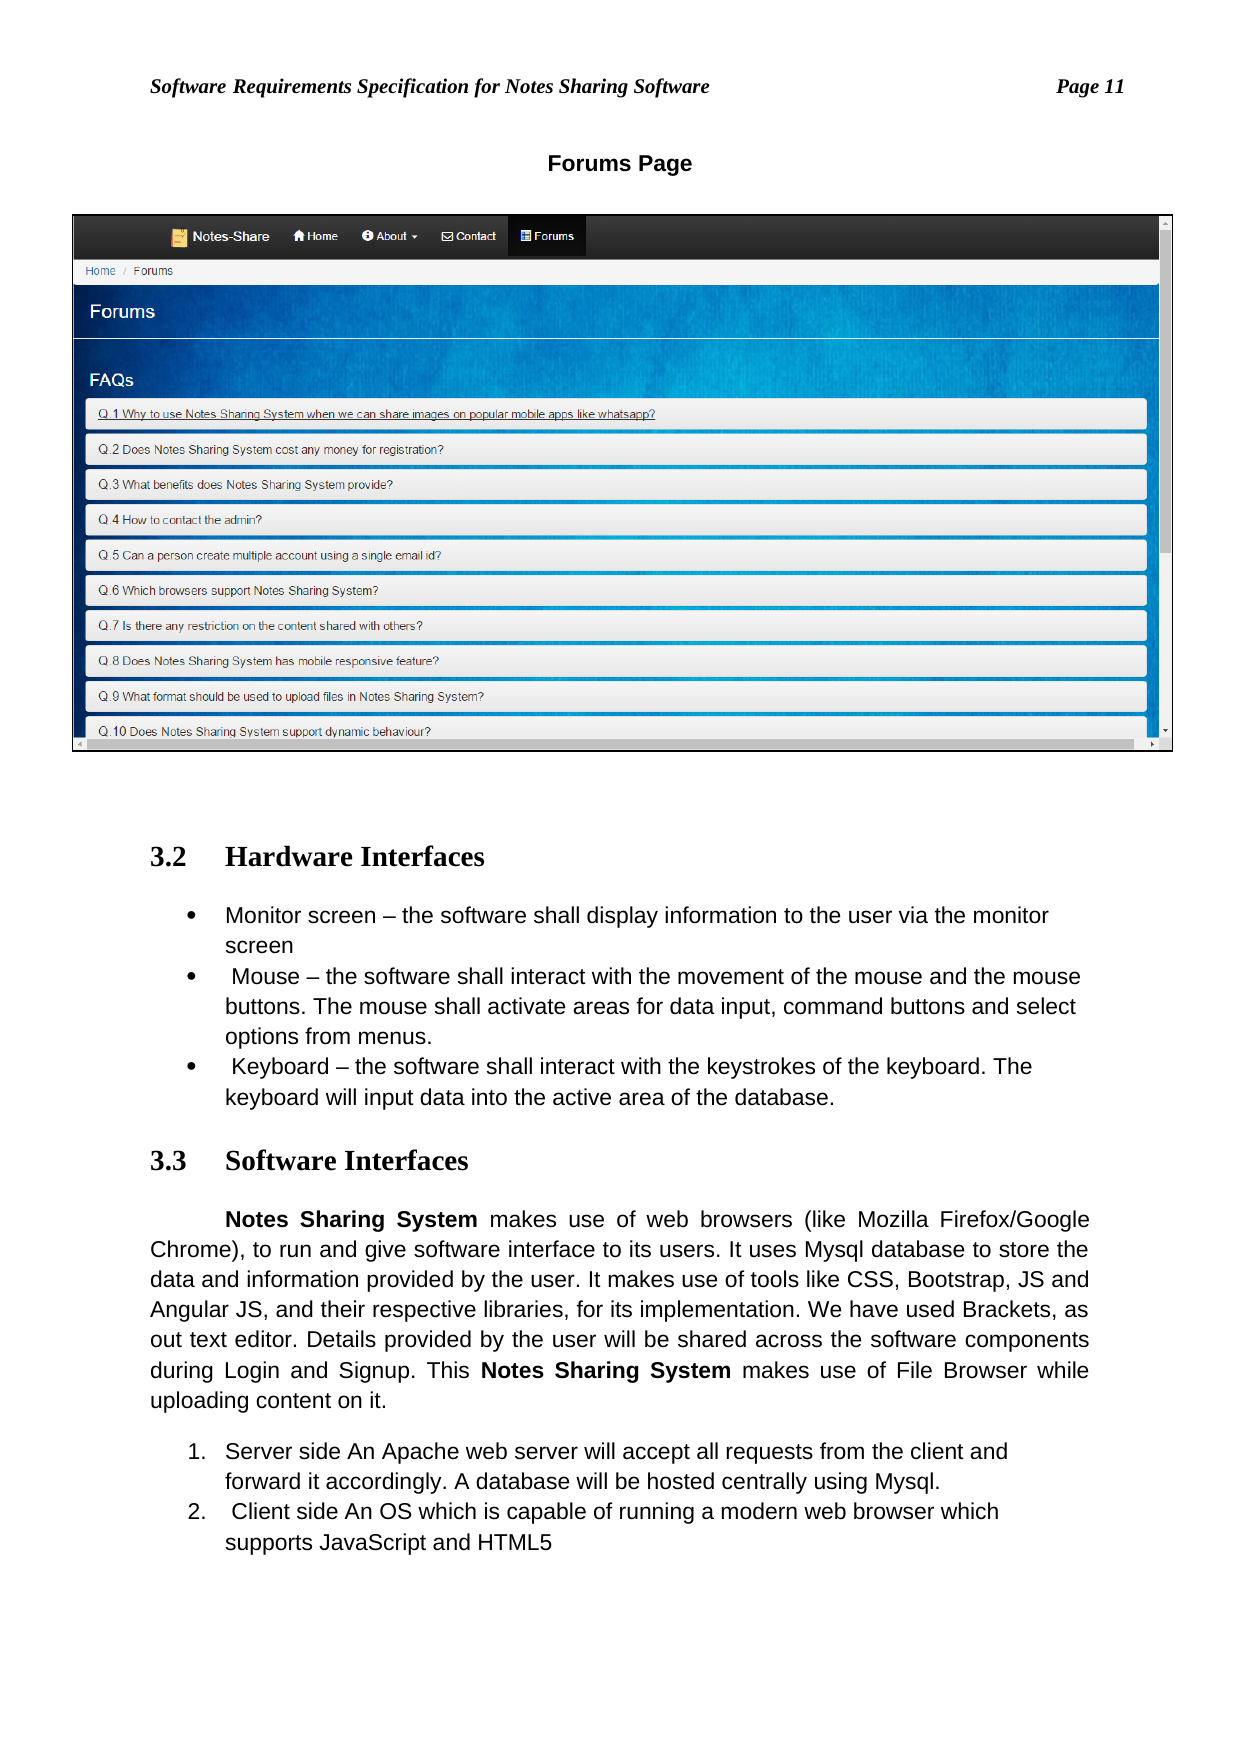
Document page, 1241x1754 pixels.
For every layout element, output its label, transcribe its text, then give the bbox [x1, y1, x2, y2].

subtitle Hardware Interfaces [150, 839, 1090, 873]
text Notes Sharing System makes use of web browsers (like Mozilla Firefox/Google Chrome), to run and give software interface to its users. It uses Mysql database to store the data and information provided by the user. It makes use of tools like CSS, Bootstrap, JS and Angular JS, and their respective libraries, for its implementation. We have used Brackets, as out text editor. Details provided by the user will be shared across the software components during Login and Signup. This Notes Sharing System makes use of File Browser while uploading content on it. [150, 1206, 1090, 1413]
list Keyboard – the software shall interact with the keystrokes of the keyboard. The keyboard will input data into the active area of the database. [187, 1053, 1090, 1110]
text Forums Page [150, 150, 1090, 176]
picture [73, 216, 1172, 750]
list Client side An OS which is capable of running a modern web browser which supports JavaScript and HTML5 [187, 1498, 1090, 1555]
subtitle Software Interfaces [150, 1143, 1090, 1176]
list Monitor screen – the software shall display information to the user via the monitor screen [187, 902, 1090, 959]
list Mouse – the software shall interact with the movement of the mouse and the mouse buttons. The mouse shall activate areas for data input, command buttons and select options from menus. [187, 963, 1090, 1049]
list Server side An Apache web server will accept all requests from the client and forward it accordingly. A database will be hosted centrally using Mysql. [187, 1438, 1090, 1494]
